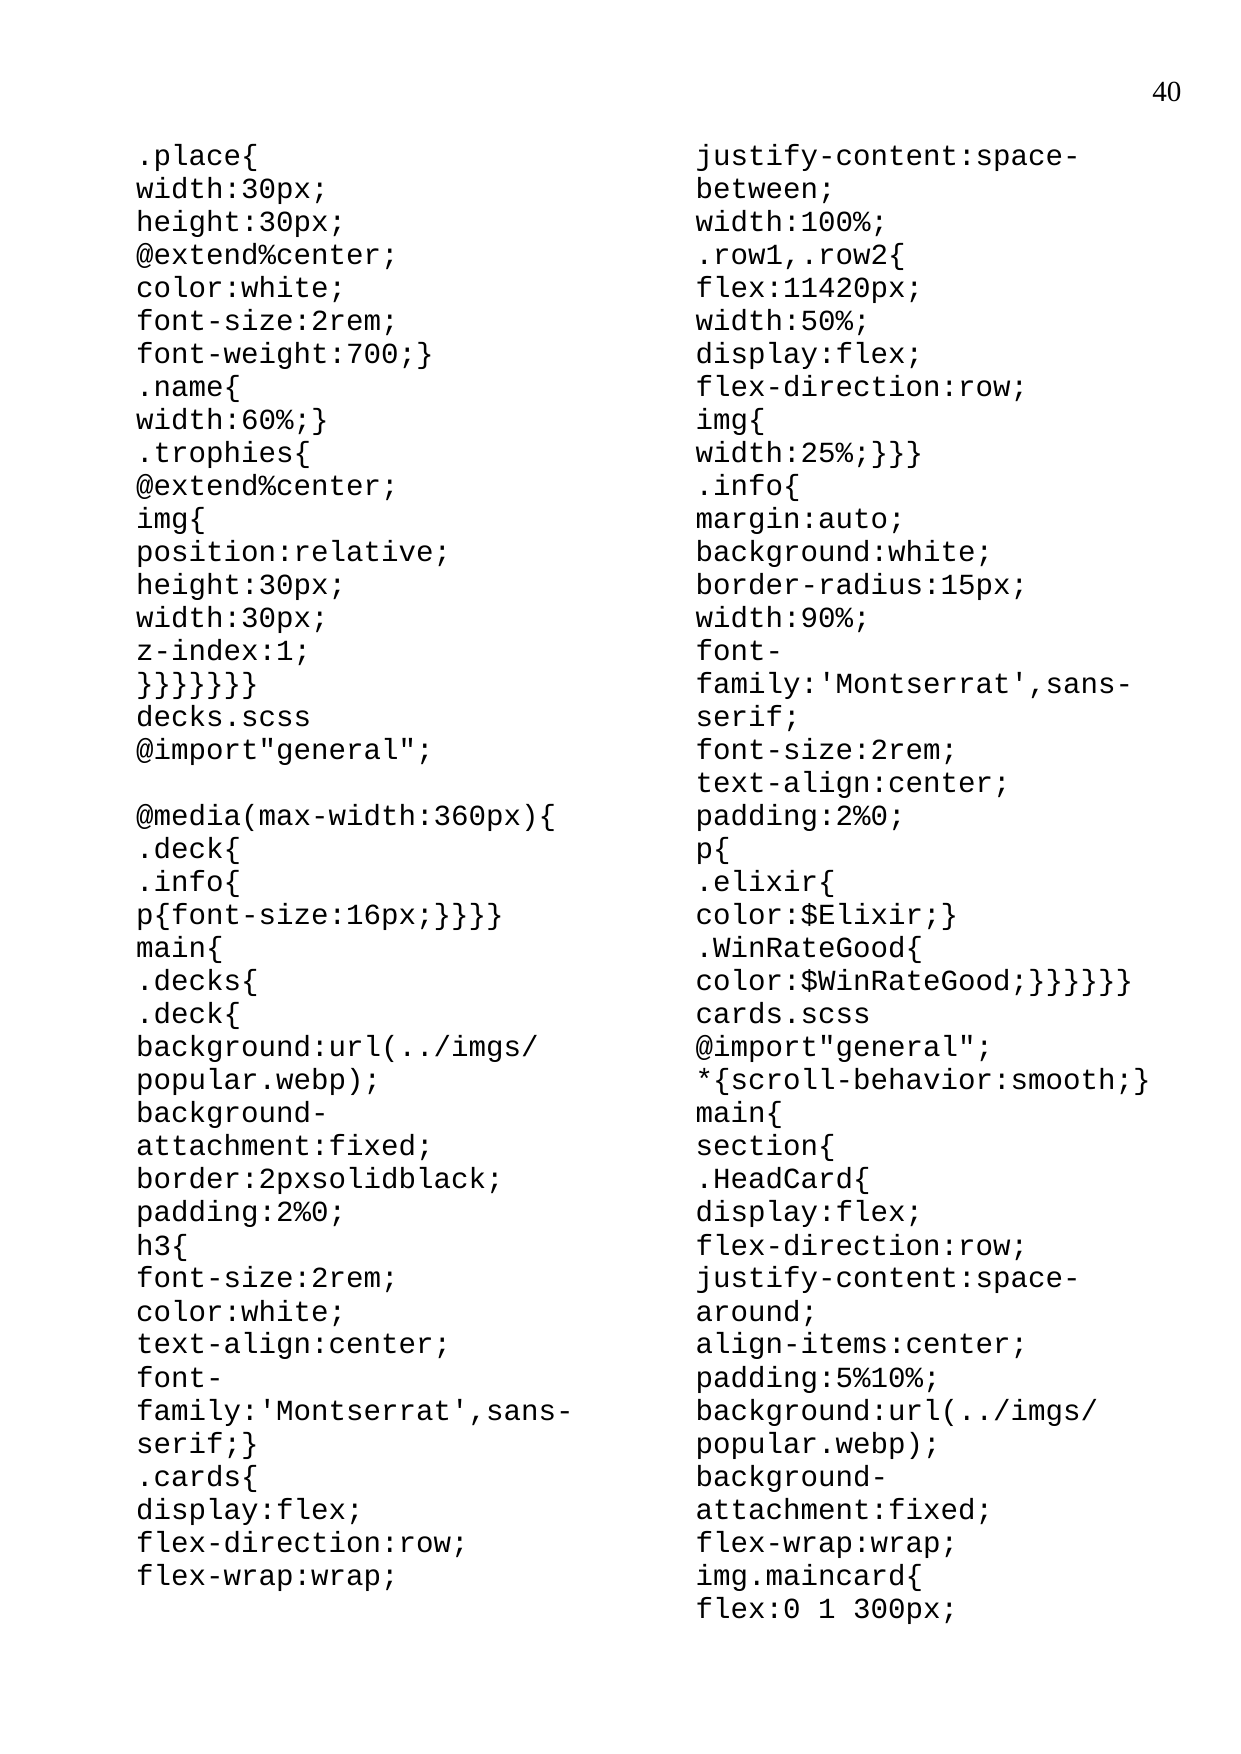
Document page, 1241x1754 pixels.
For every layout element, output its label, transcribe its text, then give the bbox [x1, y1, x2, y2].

text .cards{ [136, 1462, 622, 1495]
text height:30px; [136, 570, 622, 603]
text font-family:'Montserrat',sans-serif;} [136, 1363, 622, 1462]
text width:60%;} [136, 405, 622, 438]
text .trophies{ [136, 438, 622, 471]
text color:$WinRateGood;}}}}}} [695, 966, 1181, 999]
text h3{ [136, 1231, 622, 1264]
text main{ [695, 1098, 1181, 1132]
text flex-direction:row; [136, 1528, 622, 1561]
text font-size:2rem; [136, 1264, 622, 1297]
text font-size:2rem; [136, 306, 622, 339]
text width:25%;}}} [695, 438, 1181, 471]
text color:white; [136, 273, 622, 306]
text width:30px; [136, 174, 622, 207]
text @import"general"; [136, 735, 622, 768]
text display:flex; [136, 1495, 622, 1528]
text @extend%center; [136, 471, 622, 504]
text @import"general"; [695, 1032, 1181, 1066]
text background:url(../imgs/popular.webp); [695, 1396, 1181, 1462]
text display:flex; [695, 1198, 1181, 1231]
text width:50%; [695, 306, 1181, 339]
text flex-direction:row; [695, 1231, 1181, 1264]
text font-size:2rem; [695, 735, 1181, 768]
text width:90%; [695, 603, 1181, 636]
text display:flex; [695, 339, 1181, 372]
text .deck{ [136, 999, 622, 1032]
text color:$Elixir;} [695, 900, 1181, 933]
text img.maincard{ [695, 1561, 1181, 1594]
text *{scroll-behavior:smooth;} [695, 1066, 1181, 1098]
text font-weight:700;} [136, 339, 622, 372]
text justify-content:space-around; [695, 1264, 1181, 1330]
text text-align:center; [695, 768, 1181, 801]
text padding:2%0; [695, 801, 1181, 834]
text margin:auto; [695, 504, 1181, 537]
text img{ [695, 405, 1181, 438]
text background:url(../imgs/popular.webp); [136, 1032, 622, 1098]
text main{ [136, 933, 622, 966]
text align-items:center; [695, 1330, 1181, 1363]
text .info{ [695, 471, 1181, 504]
text p{font-size:16px;}}}} [136, 900, 622, 933]
text .info{ [136, 867, 622, 900]
text .decks{ [136, 966, 622, 999]
text img{ [136, 504, 622, 537]
text @media(max-width:360px){ [136, 801, 622, 834]
text .row1,.row2{ [695, 240, 1181, 273]
text padding:2%0; [136, 1198, 622, 1231]
text background-attachment:fixed; [136, 1098, 622, 1164]
text .elixir{ [695, 867, 1181, 900]
text height:30px; [136, 207, 622, 240]
text width:30px; [136, 603, 622, 636]
text .place{ [136, 141, 622, 174]
text flex:11420px; [695, 273, 1181, 306]
text border-radius:15px; [695, 570, 1181, 603]
text padding:5%10%; [695, 1363, 1181, 1396]
text flex-wrap:wrap; [695, 1528, 1181, 1561]
text background:white; [695, 537, 1181, 570]
text color:white; [136, 1297, 622, 1330]
text .WinRateGood{ [695, 933, 1181, 966]
text flex-wrap:wrap; [136, 1561, 622, 1594]
text font-family:'Montserrat',sans-serif; [695, 636, 1181, 735]
text border:2pxsolidblack; [136, 1164, 622, 1198]
text z-index:1; [136, 636, 622, 669]
text }}}}}}} [136, 669, 622, 702]
text .name{ [136, 372, 622, 405]
text text-align:center; [136, 1330, 622, 1363]
text cards.scss [695, 999, 1181, 1032]
text width:100%; [695, 207, 1181, 240]
text .HeadCard{ [695, 1164, 1181, 1198]
text position:relative; [136, 537, 622, 570]
text p{ [695, 834, 1181, 867]
text flex-direction:row; [695, 372, 1181, 405]
text background-attachment:fixed; [695, 1462, 1181, 1528]
text justify-content:space-between; [695, 141, 1181, 207]
text section{ [695, 1132, 1181, 1164]
text @extend%center; [136, 240, 622, 273]
text .deck{ [136, 834, 622, 867]
text flex:0 1 300px; [695, 1594, 1181, 1627]
text decks.scss [136, 702, 622, 735]
